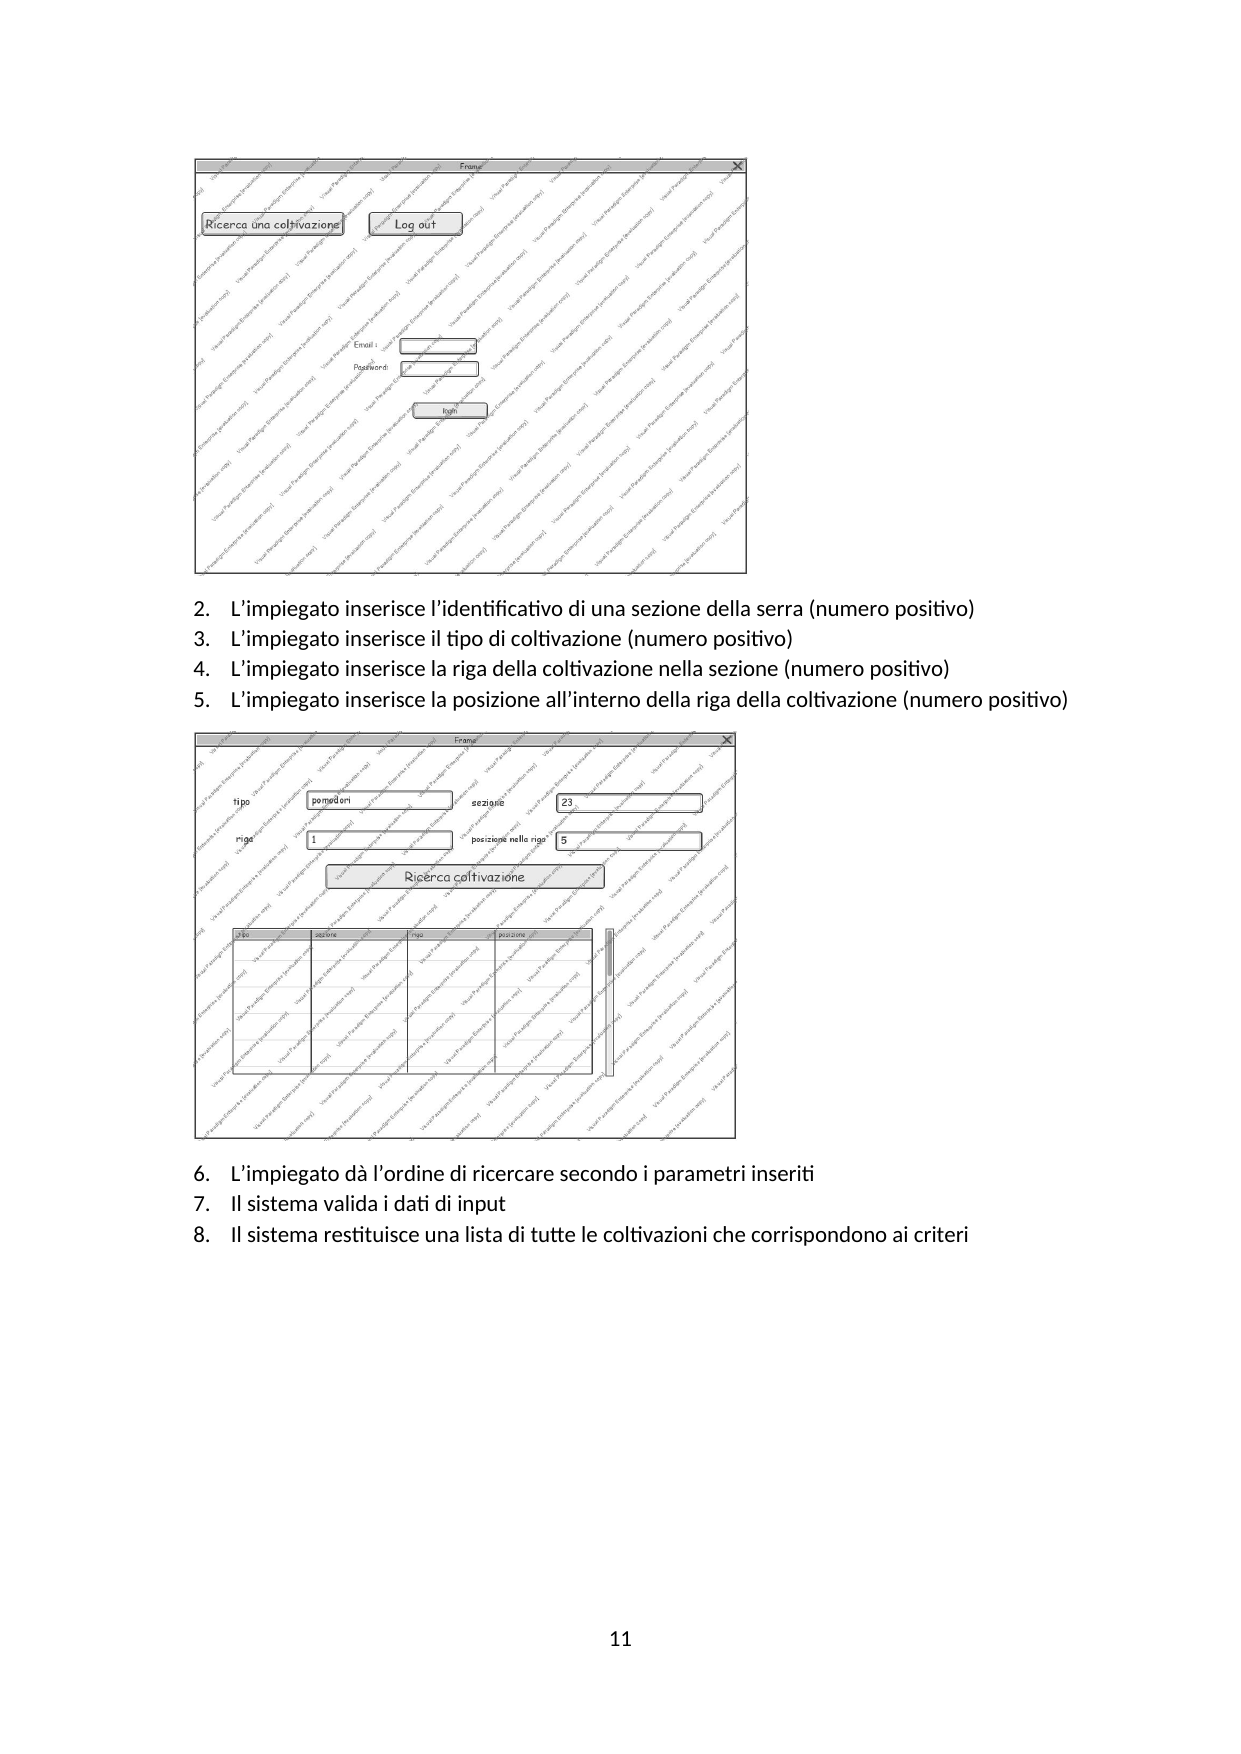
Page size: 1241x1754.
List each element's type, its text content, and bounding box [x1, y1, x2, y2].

list Il sistema restituisce una lista di tutte le coltivazioni che corrispondono ai criteri [193, 1220, 1122, 1248]
list L’impiegato inserisce l’identificativo di una sezione della serra (numero positivo) [193, 594, 1122, 622]
list L’impiegato inserisce la posizione all’interno della riga della coltivazione (numero positivo) [193, 685, 1122, 713]
list Il sistema valida i dati di input [193, 1189, 1122, 1217]
list L’impiegato inserisce la riga della coltivazione nella sezione (numero positivo) [193, 654, 1122, 682]
list L’impiegato inserisce il tipo di coltivazione (numero positivo) [193, 624, 1122, 652]
list L’impiegato dà l’ordine di ricercare secondo i parametri inseriti [193, 1159, 1122, 1187]
picture [193, 731, 738, 1141]
picture [193, 157, 749, 576]
